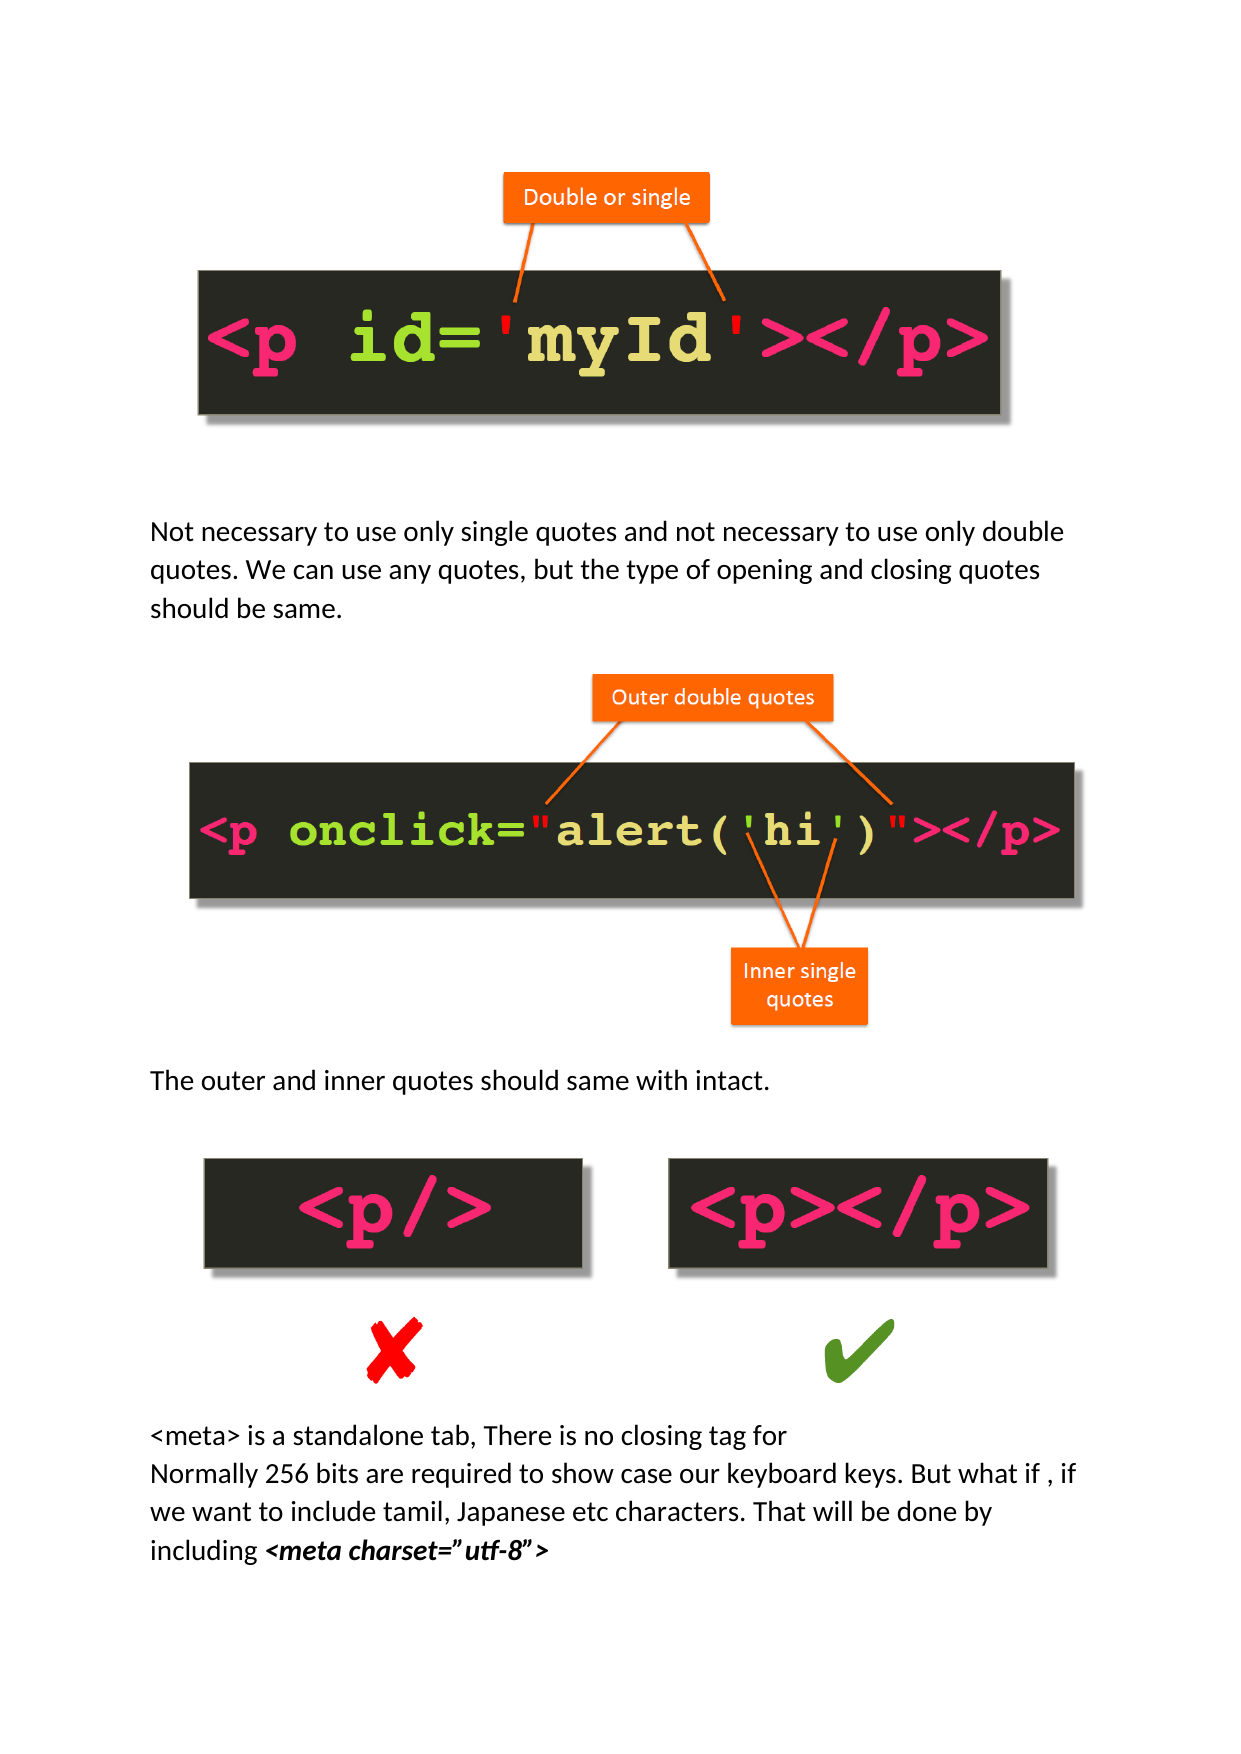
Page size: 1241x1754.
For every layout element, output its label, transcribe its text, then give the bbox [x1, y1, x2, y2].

text The outer and inner quotes should same with intact. [150, 1062, 1090, 1098]
text Not necessary to use only single quotes and not necessary to use only double quotes. We can use any quotes, but the type of opening and closing quotes should be same. [150, 513, 1090, 625]
picture [150, 1117, 1091, 1398]
picture [150, 150, 1091, 494]
picture [150, 645, 1091, 1044]
text <meta> is a standalone tab, There is no closing tag for Normally 256 bits are required to show case our keyboard keys. But what if , if we want to include tamil, Japanese etc characters. That will be done by including <meta charset=”utf-8”> [150, 1417, 1090, 1568]
